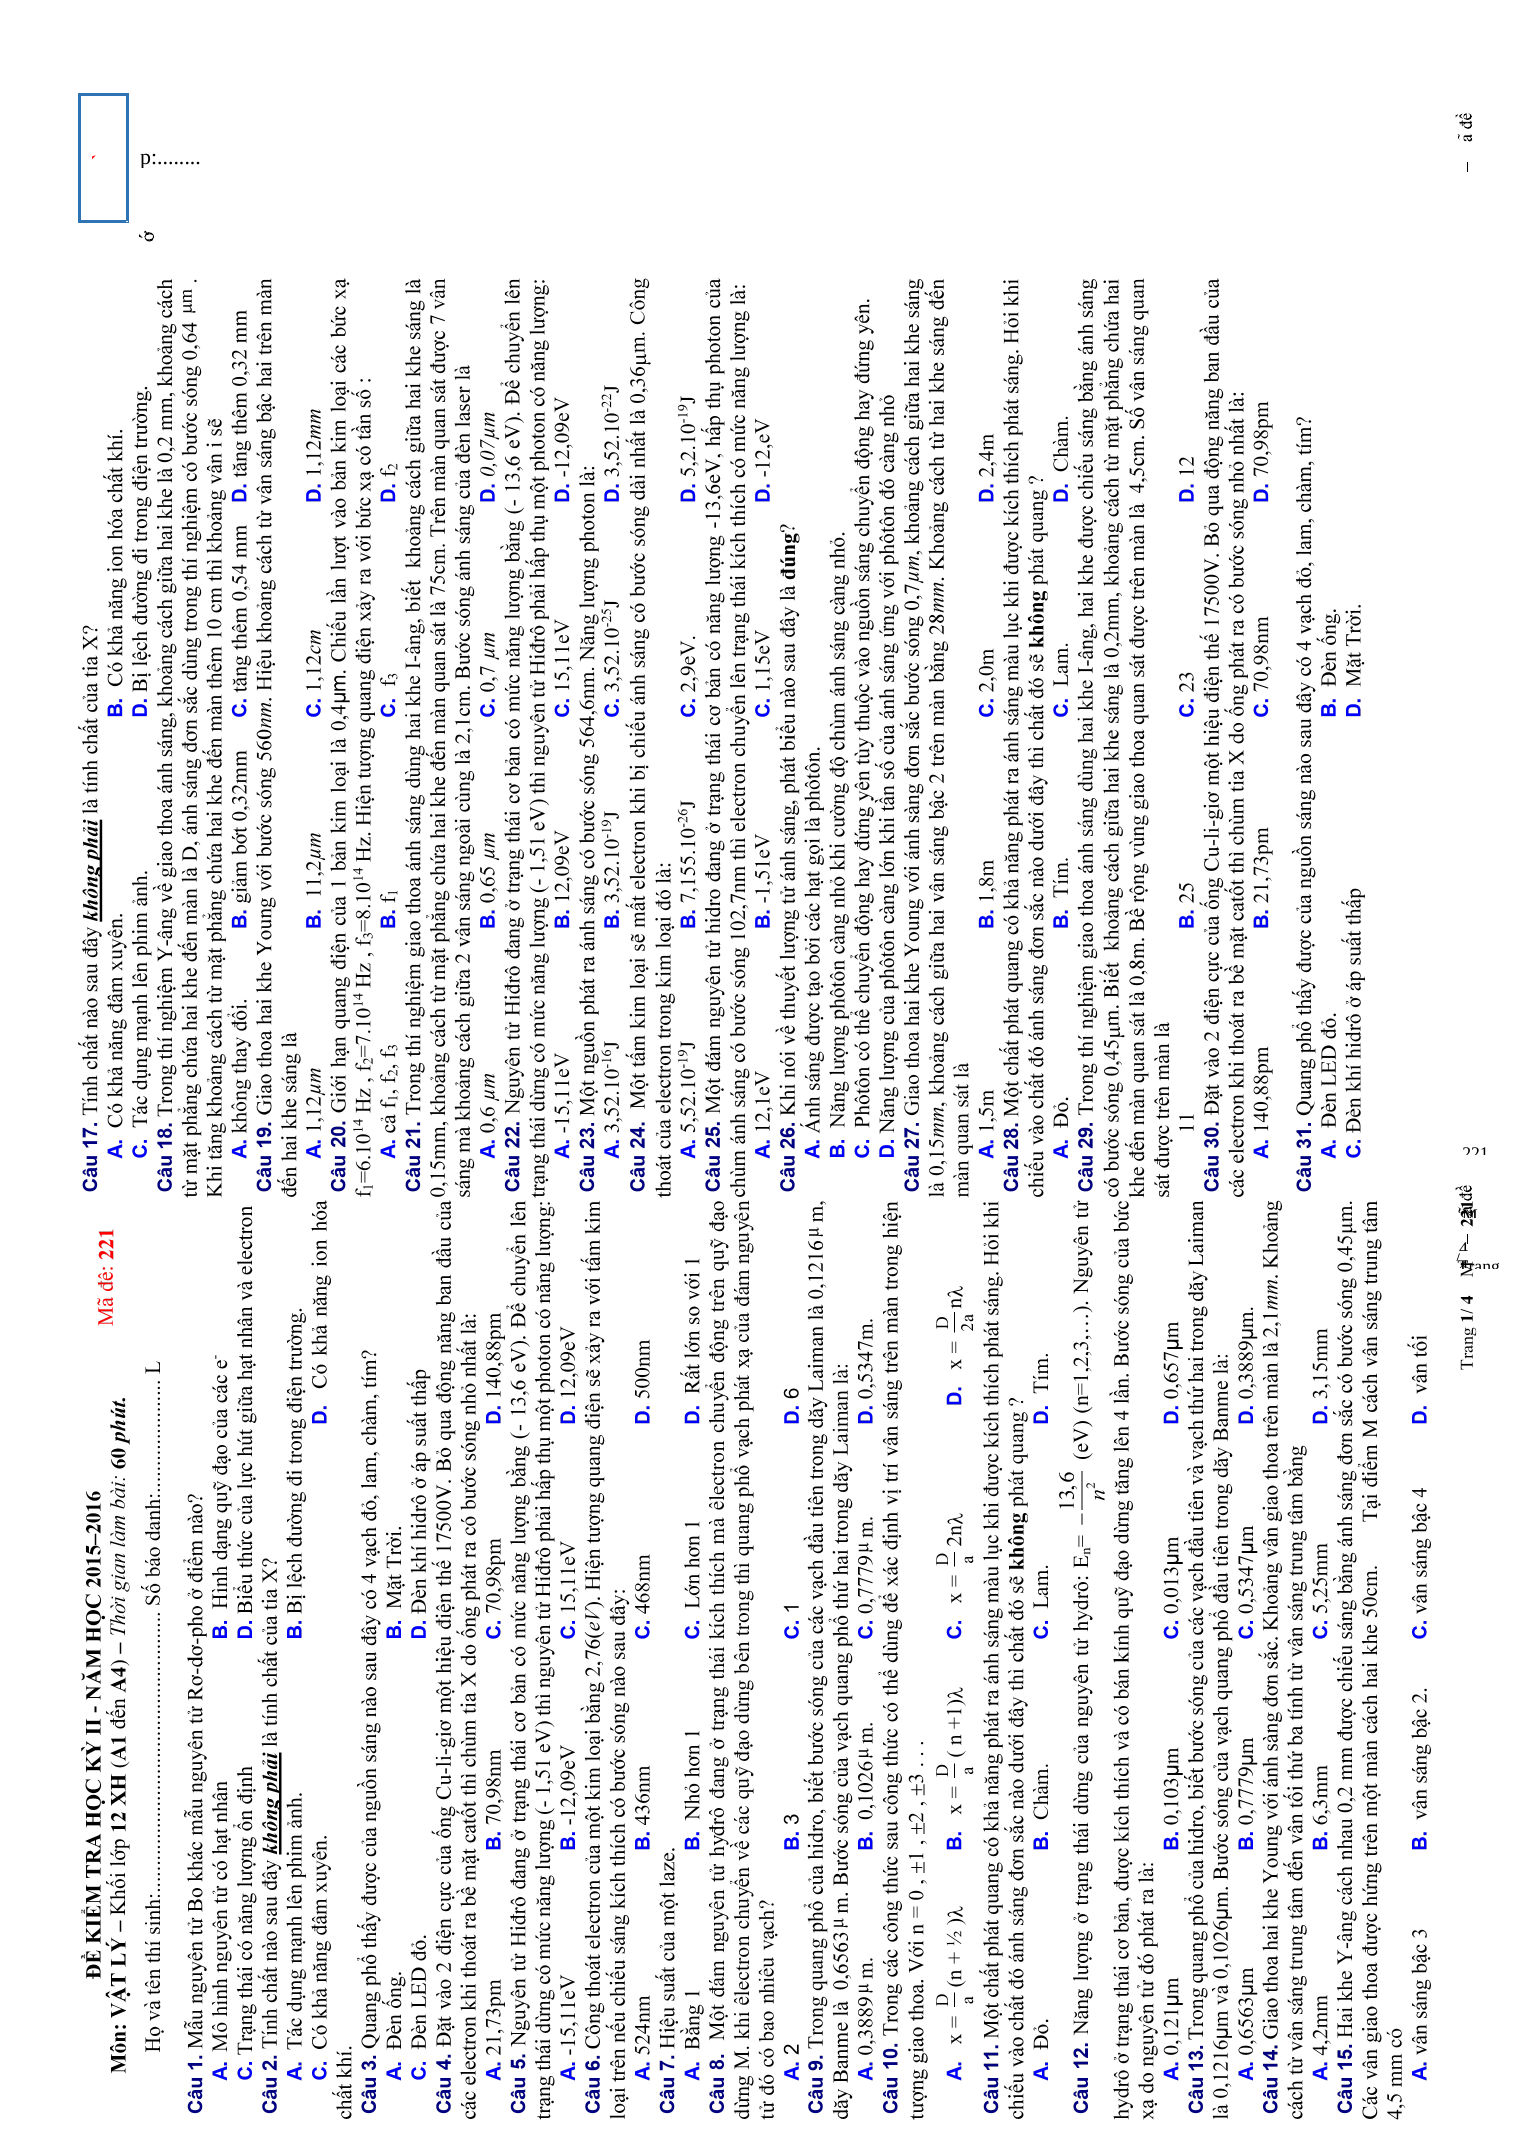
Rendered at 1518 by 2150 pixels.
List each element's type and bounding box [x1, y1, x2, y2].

picture [80, 1199, 1477, 2120]
picture [77, 277, 1365, 1198]
